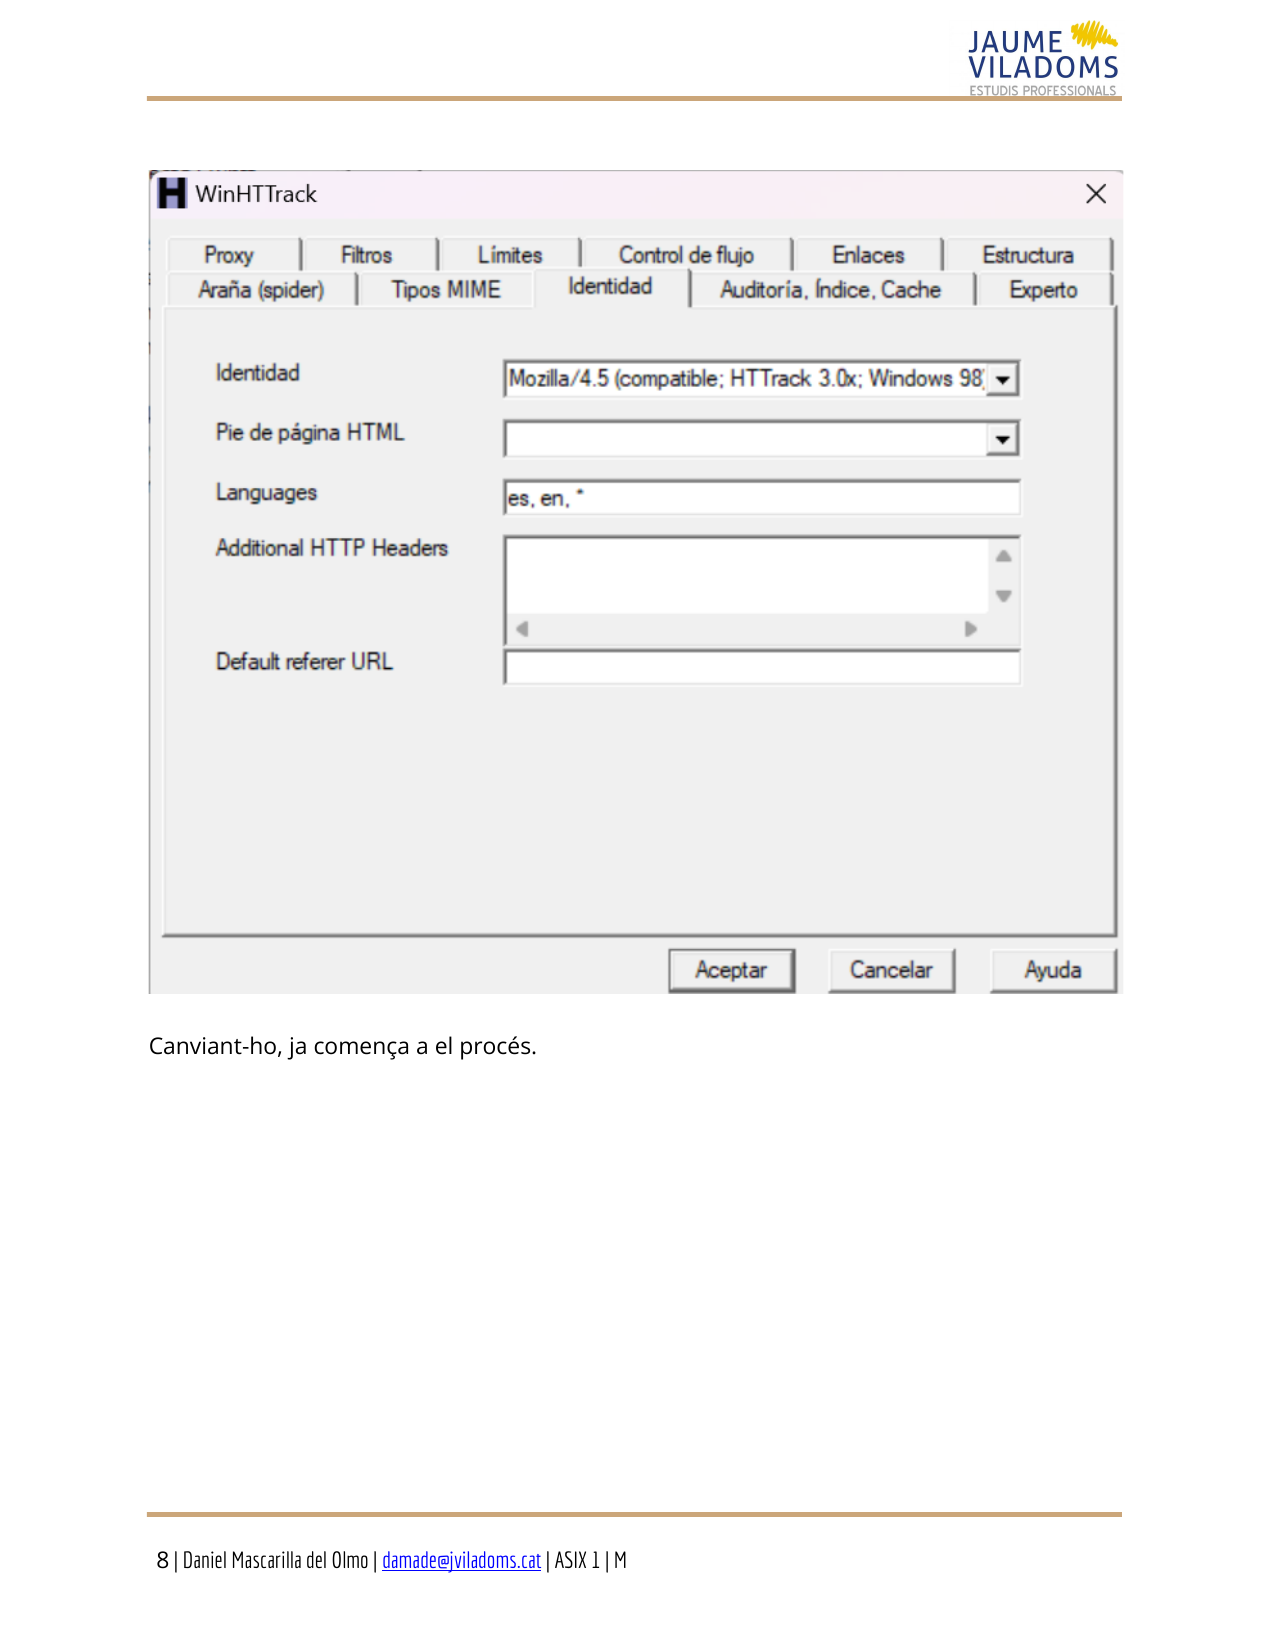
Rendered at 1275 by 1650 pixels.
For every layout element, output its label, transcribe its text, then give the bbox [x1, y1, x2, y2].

picture [148, 170, 1124, 994]
picture [146, 1512, 1122, 1517]
text Canviant-ho, ja comença a el procés. [148, 1030, 1125, 1061]
picture [146, 20, 1125, 101]
